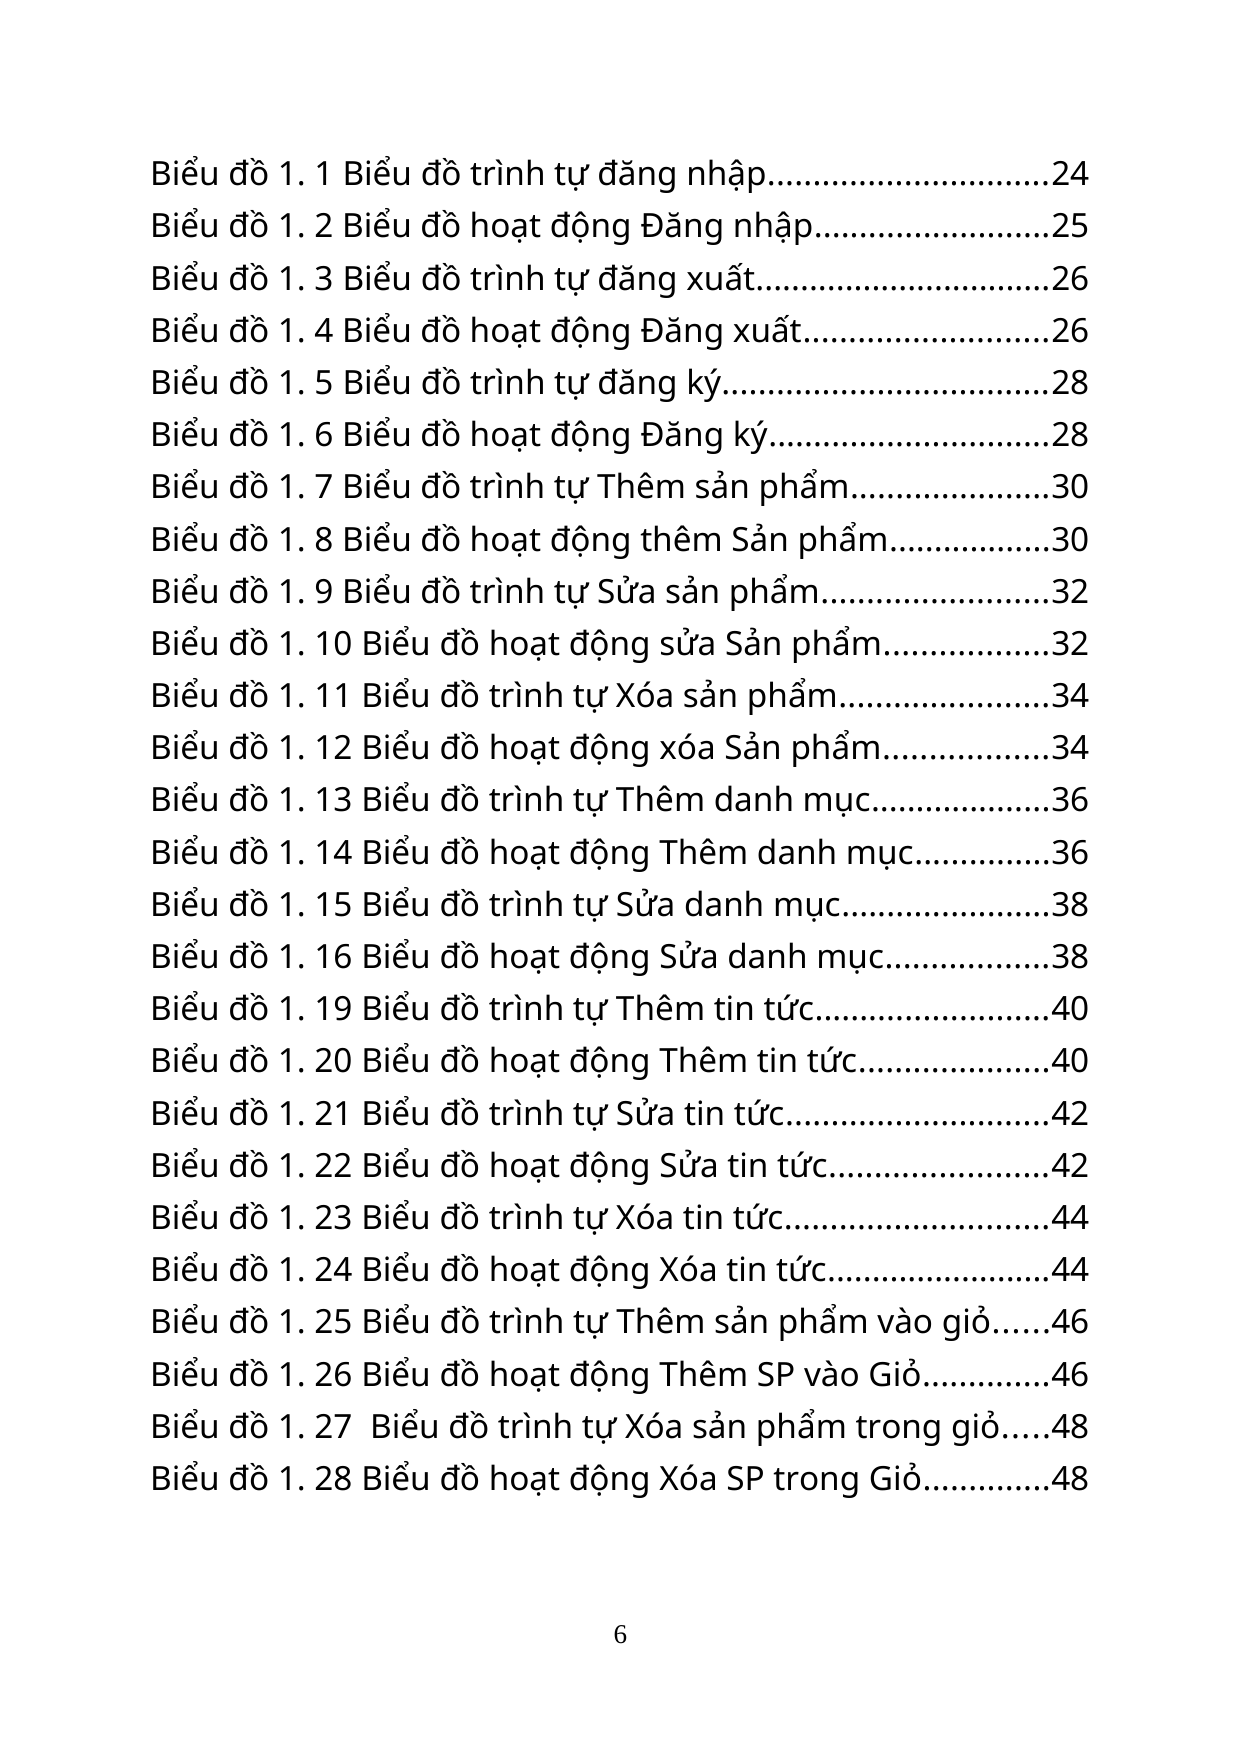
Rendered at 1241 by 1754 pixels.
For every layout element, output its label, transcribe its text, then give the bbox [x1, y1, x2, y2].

text Biểu đồ 1. 22 Biểu đồ hoạt động Sửa tin tức 42 [150, 1142, 1090, 1187]
text Biểu đồ 1. 19 Biểu đồ trình tự Thêm tin tức 40 [150, 985, 1090, 1030]
text Biểu đồ 1. 16 Biểu đồ hoạt động Sửa danh mục 38 [150, 933, 1090, 978]
text Biểu đồ 1. 25 Biểu đồ trình tự Thêm sản phẩm vào giỏ 46 [150, 1298, 1090, 1343]
text Biểu đồ 1. 6 Biểu đồ hoạt động Đăng ký 28 [150, 411, 1090, 456]
text Biểu đồ 1. 1 Biểu đồ trình tự đăng nhập 24 [150, 150, 1090, 195]
text Biểu đồ 1. 5 Biểu đồ trình tự đăng ký 28 [150, 359, 1090, 404]
text Biểu đồ 1. 9 Biểu đồ trình tự Sửa sản phẩm 32 [150, 567, 1090, 613]
text Biểu đồ 1. 27 Biểu đồ trình tự Xóa sản phẩm trong giỏ 48 [150, 1402, 1090, 1448]
text Biểu đồ 1. 15 Biểu đồ trình tự Sửa danh mục 38 [150, 881, 1090, 926]
text Biểu đồ 1. 10 Biểu đồ hoạt động sửa Sản phẩm 32 [150, 620, 1090, 665]
text Biểu đồ 1. 3 Biểu đồ trình tự đăng xuất 26 [150, 254, 1090, 300]
text Biểu đồ 1. 28 Biểu đồ hoạt động Xóa SP trong Giỏ 48 [150, 1455, 1090, 1500]
text Biểu đồ 1. 26 Biểu đồ hoạt động Thêm SP vào Giỏ 46 [150, 1350, 1090, 1396]
text Biểu đồ 1. 20 Biểu đồ hoạt động Thêm tin tức 40 [150, 1037, 1090, 1083]
text Biểu đồ 1. 12 Biểu đồ hoạt động xóa Sản phẩm 34 [150, 724, 1090, 769]
text Biểu đồ 1. 2 Biểu đồ hoạt động Đăng nhập 25 [150, 202, 1090, 248]
text Biểu đồ 1. 11 Biểu đồ trình tự Xóa sản phẩm 34 [150, 672, 1090, 717]
text Biểu đồ 1. 23 Biểu đồ trình tự Xóa tin tức 44 [150, 1194, 1090, 1239]
text Biểu đồ 1. 14 Biểu đồ hoạt động Thêm danh mục 36 [150, 828, 1090, 874]
text Biểu đồ 1. 7 Biểu đồ trình tự Thêm sản phẩm 30 [150, 463, 1090, 508]
text Biểu đồ 1. 4 Biểu đồ hoạt động Đăng xuất 26 [150, 307, 1090, 352]
text Biểu đồ 1. 8 Biểu đồ hoạt động thêm Sản phẩm 30 [150, 515, 1090, 561]
text Biểu đồ 1. 21 Biểu đồ trình tự Sửa tin tức 42 [150, 1089, 1090, 1135]
text Biểu đồ 1. 24 Biểu đồ hoạt động Xóa tin tức 44 [150, 1246, 1090, 1291]
text Biểu đồ 1. 13 Biểu đồ trình tự Thêm danh mục 36 [150, 776, 1090, 822]
